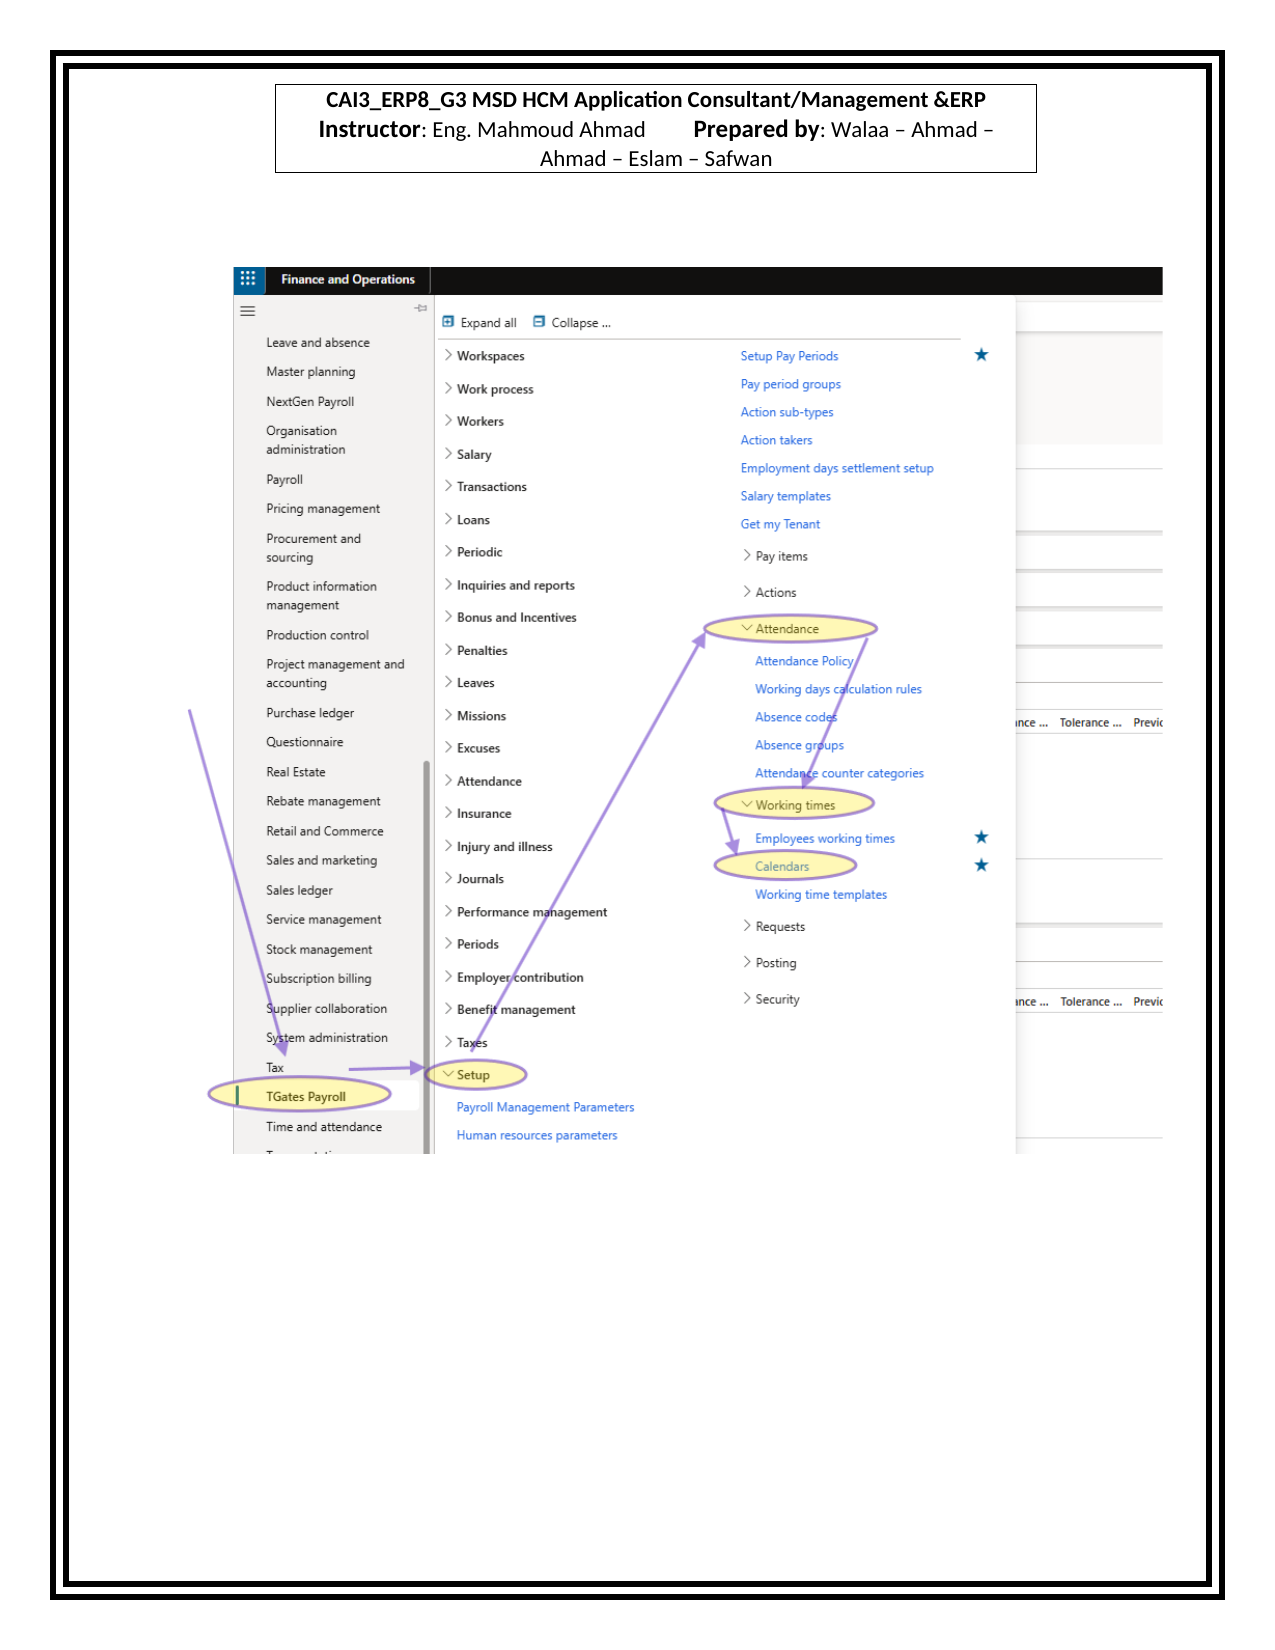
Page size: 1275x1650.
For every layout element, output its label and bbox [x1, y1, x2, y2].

picture [187, 267, 1163, 1154]
